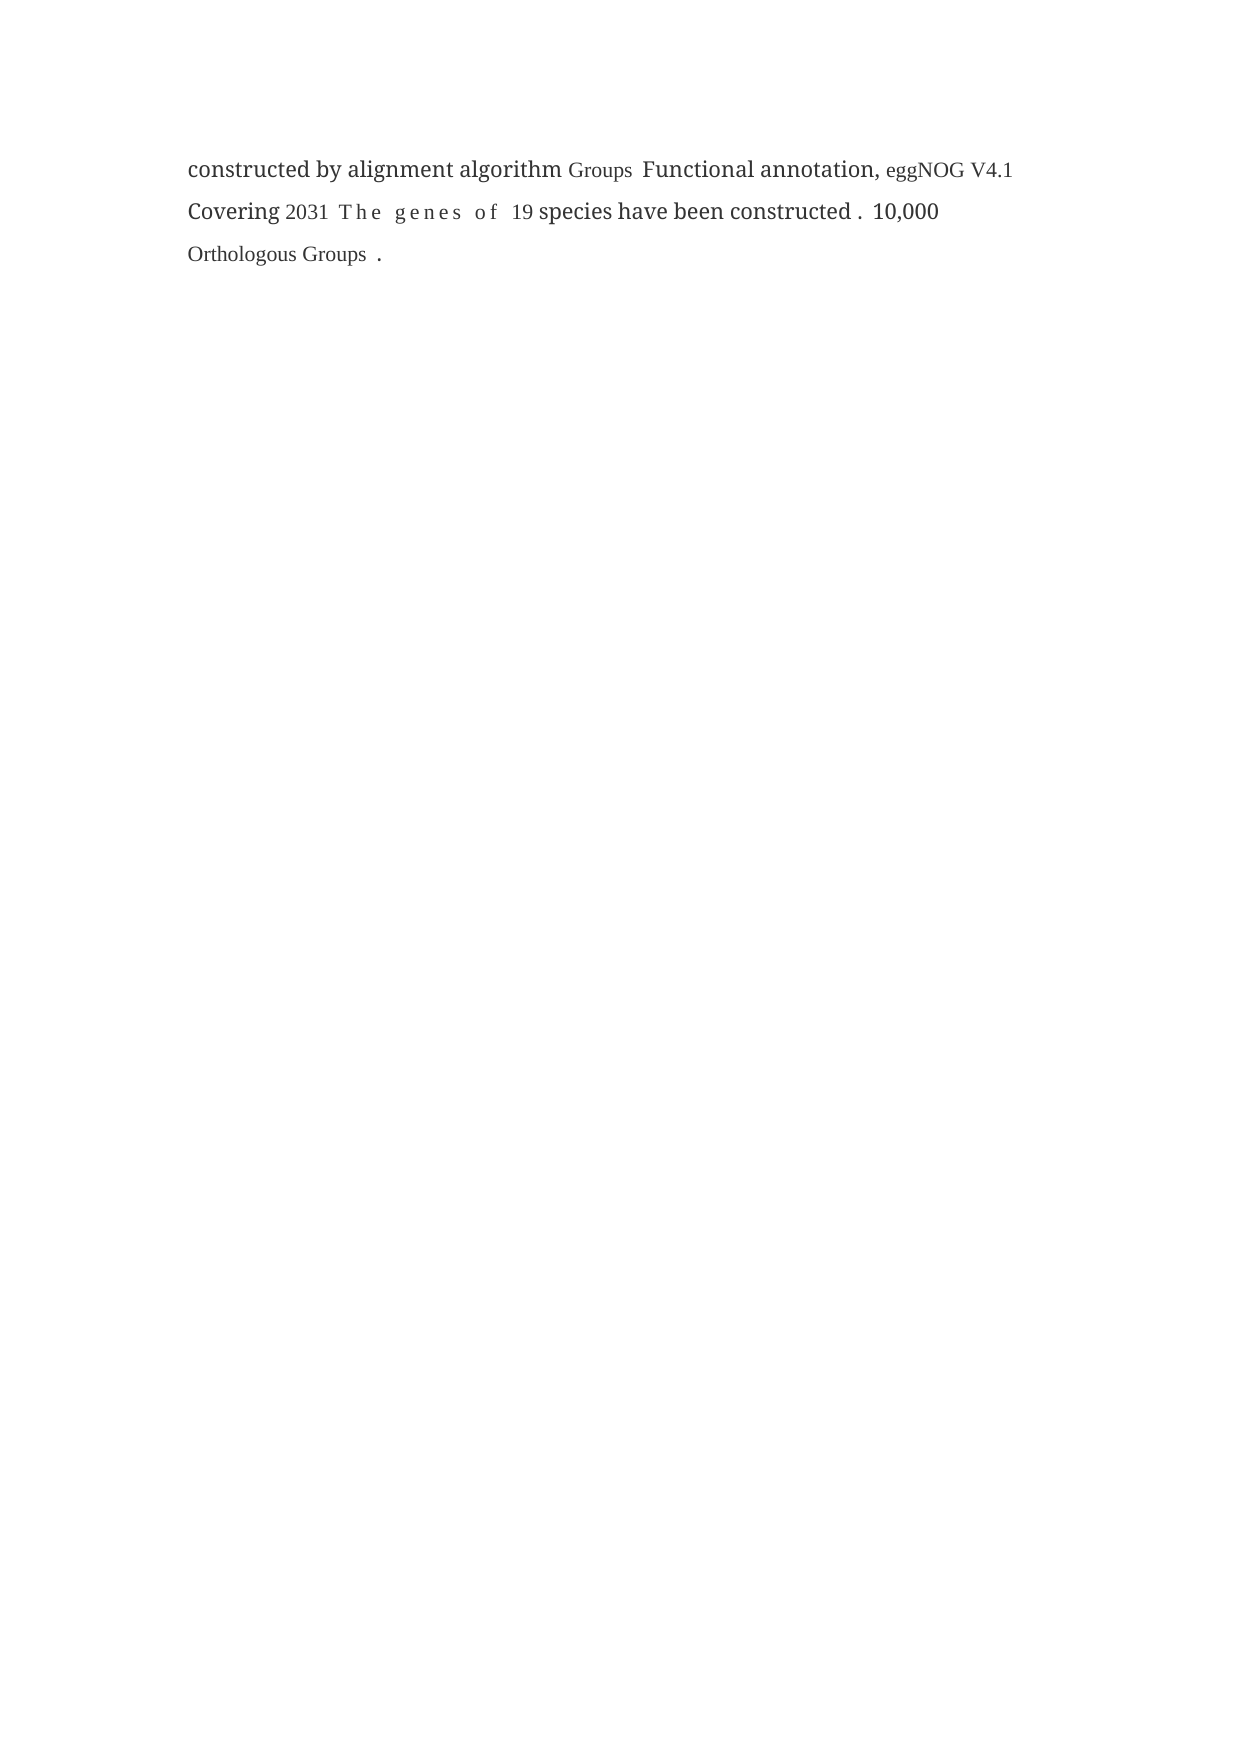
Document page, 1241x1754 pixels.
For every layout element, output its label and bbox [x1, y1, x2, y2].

text [187, 154, 1045, 267]
